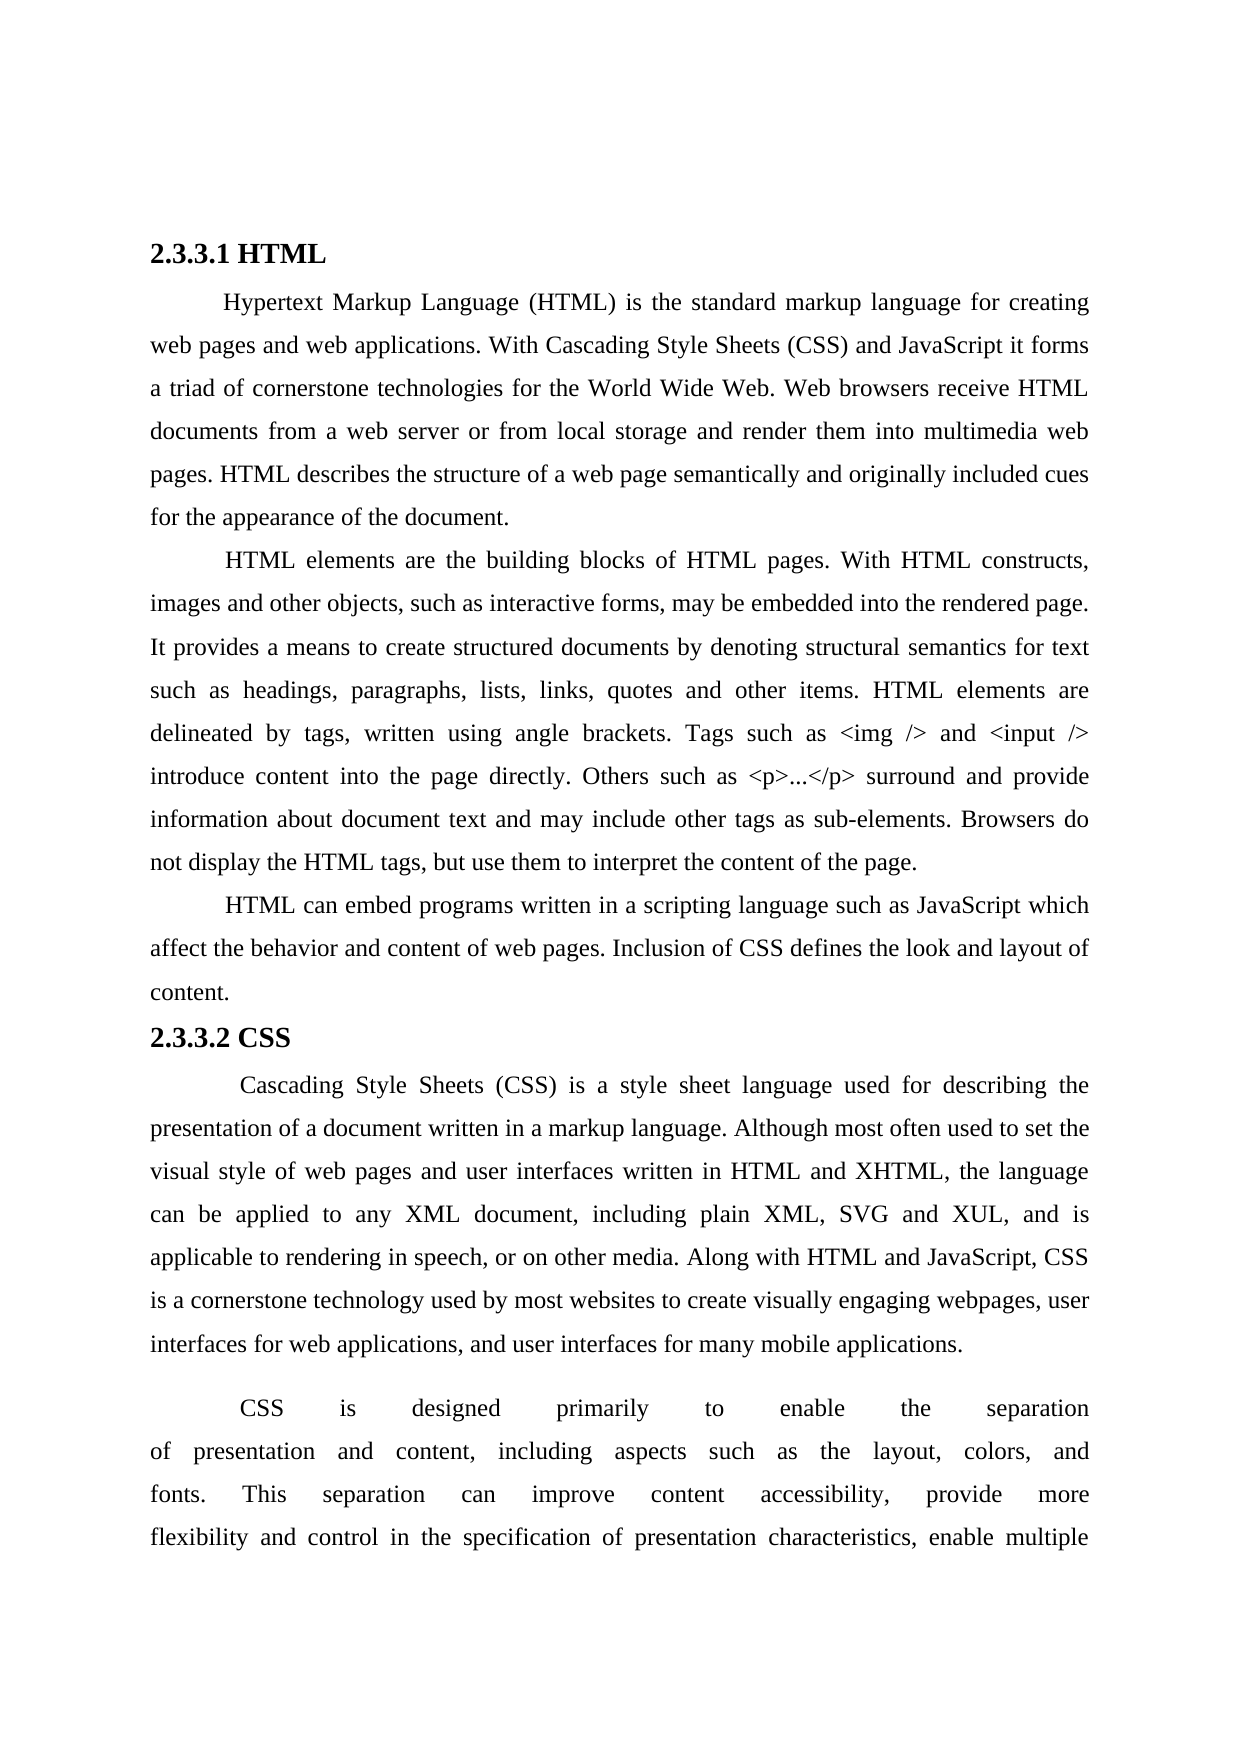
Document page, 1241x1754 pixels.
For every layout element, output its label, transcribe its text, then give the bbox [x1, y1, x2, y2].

text Hypertext Markup Language (HTML) is the standard markup language for creating web pages and web applications. With Cascading Style Sheets (CSS) and JavaScript it forms a triad of cornerstone technologies for the World Wide Web. Web browsers receive HTML documents from a web server or from local storage and render them into multimedia web pages. HTML describes the structure of a web page semantically and originally included cues for the appearance of the document. [150, 287, 1090, 531]
text 2.3.3.2 CSS [150, 1020, 1090, 1053]
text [150, 1393, 1090, 1551]
text 2.3.3.1 HTML [150, 236, 1090, 270]
text HTML elements are the building blocks of HTML pages. With HTML constructs, images and other objects, such as interactive forms, may be embedded into the rendered page. It provides a means to create structured documents by denoting structural semantics for text such as headings, paragraphs, lists, links, quotes and other items. HTML elements are delineated by tags, written using angle brackets. Tags such as <img /> and <input /> introduce content into the page directly. Others such as <p>...</p> surround and provide information about document text and may include other tags as sub-elements. Browsers do not display the HTML tags, but use them to interpret the content of the page. [150, 545, 1090, 876]
text HTML can embed programs written in a scripting language such as JavaScript which affect the behavior and content of web pages. Inclusion of CSS defines the look and layout of content. [150, 890, 1090, 1005]
text Cascading Style Sheets (CSS) is a style sheet language used for describing the presentation of a document written in a markup language. Although most often used to set the visual style of web pages and user interfaces written in HTML and XHTML, the language can be applied to any XML document, including plain XML, SVG and XUL, and is applicable to rendering in speech, or on other media. Along with HTML and JavaScript, CSS is a cornerstone technology used by most websites to create visually engaging webpages, user interfaces for web applications, and user interfaces for many mobile applications. [150, 1070, 1090, 1357]
